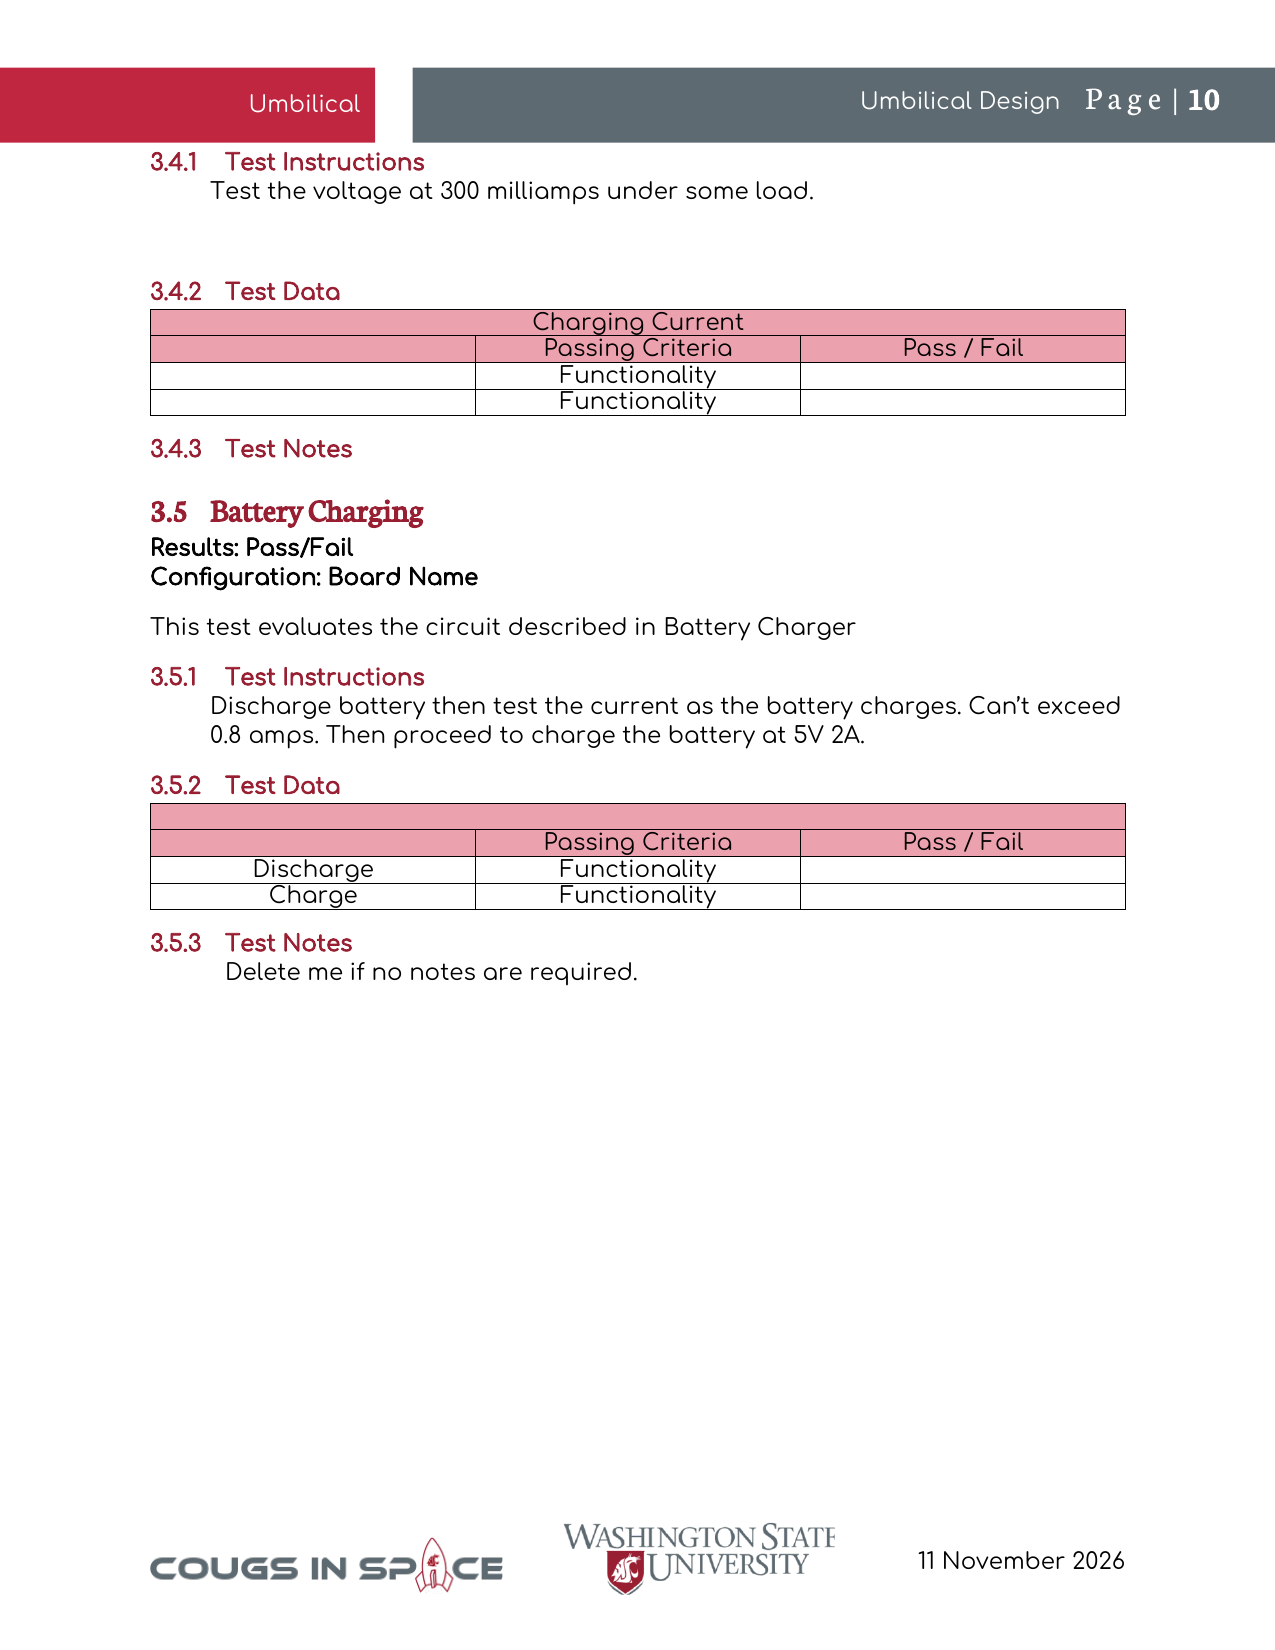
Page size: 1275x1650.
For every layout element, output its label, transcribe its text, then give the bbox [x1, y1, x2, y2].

text Configuration: Board Name [150, 565, 1125, 590]
table_cell [151, 336, 475, 362]
table_header [151, 804, 1125, 829]
table_cell [801, 884, 1125, 909]
table_cell [151, 390, 475, 415]
subtitle Test Notes [150, 931, 1125, 956]
text Discharge battery then test the current as the battery charges. Can’t exceed 0.8 amps. Then proceed to charge the battery at 5V 2A. [210, 694, 1125, 749]
table_cell Discharge [151, 857, 475, 882]
subtitle Battery Charging [150, 487, 1125, 529]
subtitle Test Data [150, 773, 1125, 799]
table_cell [151, 363, 475, 388]
text Test the voltage at 300 milliamps under some load. [210, 179, 1125, 205]
table_cell [801, 390, 1125, 415]
text Results: Pass/Fail [150, 535, 1125, 561]
picture [562, 1522, 835, 1594]
table_cell [801, 363, 1125, 388]
table_cell Functionality [476, 390, 800, 415]
table_cell [151, 830, 475, 856]
table_cell Passing Criteria [476, 336, 800, 362]
table_cell Functionality [476, 857, 800, 882]
table_cell Charge [151, 884, 475, 909]
table_cell [801, 857, 1125, 882]
subtitle Test Data [150, 279, 1125, 305]
table_cell Pass / Fail [801, 336, 1125, 362]
table_cell Functionality [476, 884, 800, 909]
text Delete me if no notes are required. [150, 960, 1125, 986]
subtitle Test Instructions [150, 150, 1125, 176]
subtitle Test Instructions [150, 665, 1125, 690]
table_cell Functionality [476, 363, 800, 388]
table_cell Passing Criteria [476, 830, 800, 856]
table_cell Pass / Fail [801, 830, 1125, 856]
text This test evaluates the circuit described in Battery Charger [150, 615, 1125, 640]
subtitle Test Notes [150, 437, 1125, 462]
table_header Charging Current [151, 310, 1125, 335]
picture [150, 1537, 503, 1594]
